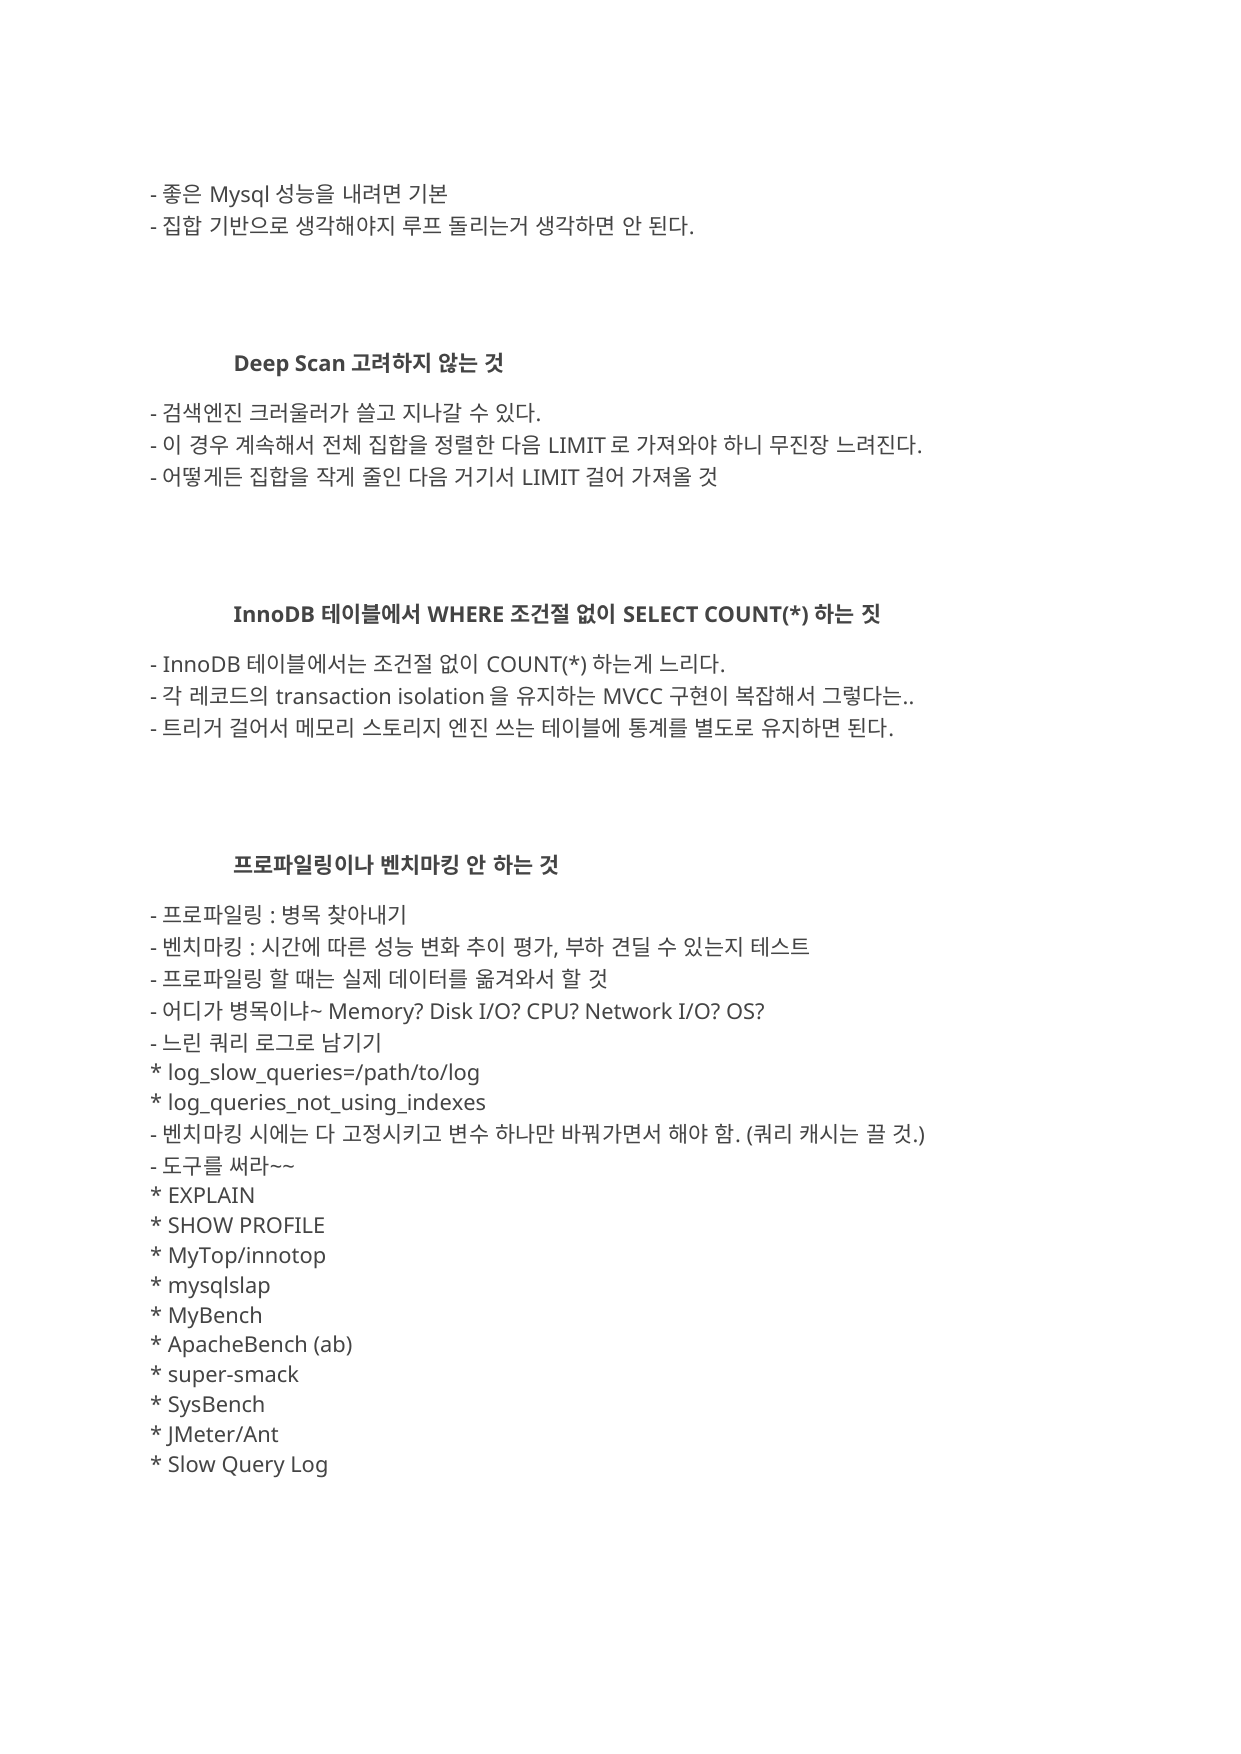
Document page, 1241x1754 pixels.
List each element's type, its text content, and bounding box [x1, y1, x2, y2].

text - 검색엔진 크러울러가 쓸고 지나갈 수 있다. - 이 경우 계속해서 전체 집합을 정렬한 다음 LIMIT로 가져와야 하니 무진장 느려진다. - 어떻게든 집합을 작게 줄인 다음 거기서 LIMIT 걸어 가져올 것 [150, 396, 1090, 492]
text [150, 177, 1090, 241]
subtitle Deep Scan 고려하지 않는 것 [233, 346, 1090, 377]
text - 프로파일링 : 병목 찾아내기 - 벤치마킹 : 시간에 따른 성능 변화 추이 평가, 부하 견딜 수 있는지 테스트 - 프로파일링 할 때는 실제 데이터를 옮겨와서 할 것 - 어디가 병목이냐~ Memory? Disk I/O? CPU? Network I/O? OS? - 느린 쿼리 로그로 남기기 * log_slow_queries=/path/to/log * log_queries_not_using_indexes - 벤치마킹 시에는 다 고정시키고 변수 하나만 바꿔가면서 해야 함. (쿼리 캐시는 끌 것.) - 도구를 써라~~ * EXPLAIN * SHOW PROFILE * MyTop/innotop * mysqlslap * MyBench * ApacheBench (ab) * super-smack * SysBench * JMeter/Ant * Slow Query Log [150, 898, 1090, 1478]
text - InnoDB 테이블에서는 조건절 없이 COUNT(*) 하는게 느리다. - 각 레코드의 transaction isolation을 유지하는 MVCC 구현이 복잡해서 그렇다는.. - 트리거 걸어서 메모리 스토리지 엔진 쓰는 테이블에 통계를 별도로 유지하면 된다. [150, 647, 1090, 743]
subtitle InnoDB 테이블에서 WHERE 조건절 없이 SELECT COUNT(*) 하는 짓 [233, 597, 1090, 628]
subtitle 프로파일링이나 벤치마킹 안 하는 것 [233, 848, 1090, 879]
